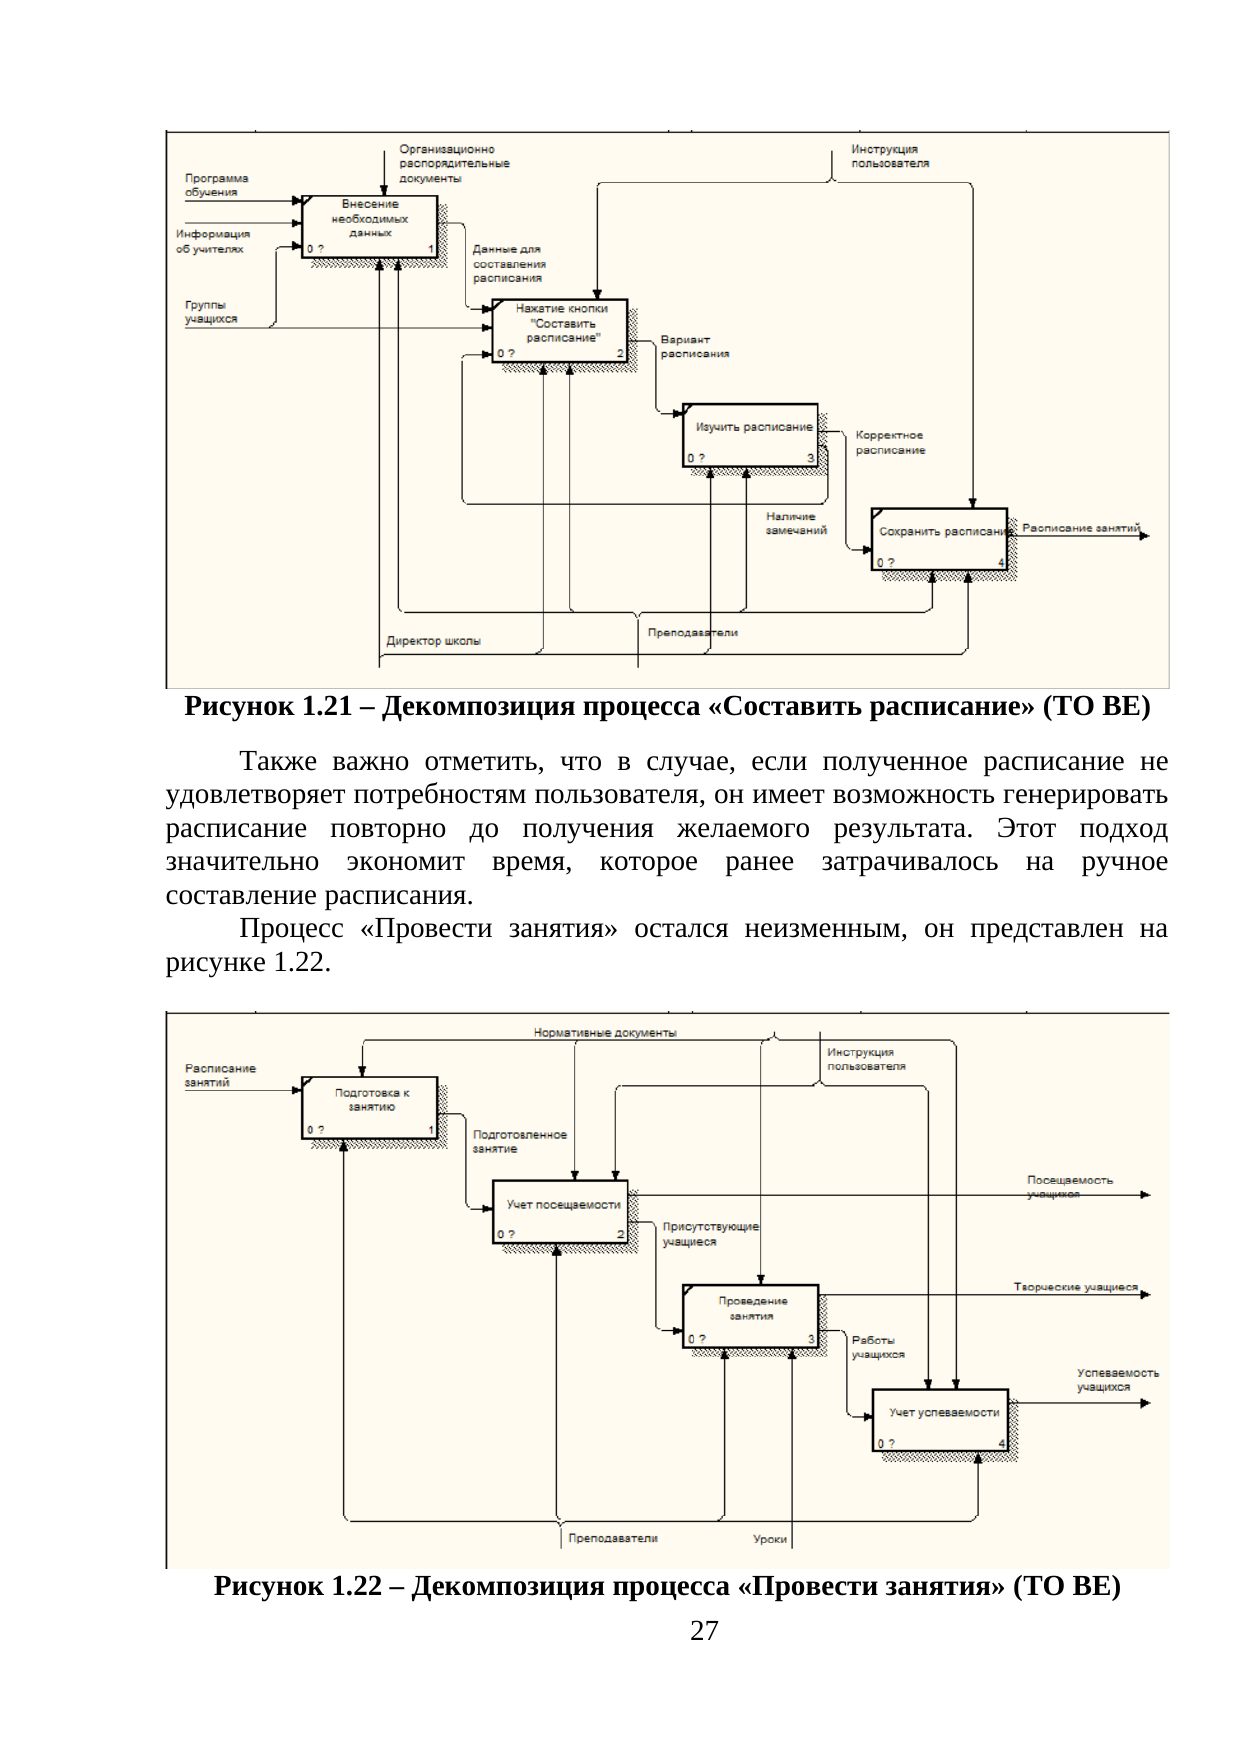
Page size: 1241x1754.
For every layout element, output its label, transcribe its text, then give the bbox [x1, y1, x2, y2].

text Также важно отметить, что в случае, если полученное расписание не удовлетворяет потребностям пользователя, он имеет возможность генерировать расписание повторно до получения желаемого результата. Этот подход значительно экономит время, которое ранее затрачивалось на ручное составление расписания. [165, 743, 1169, 911]
text Рисунок 1.21 – Декомпозиция процесса «Составить расписание» (TO BE) [165, 689, 1169, 722]
text Процесс «Провести занятия» остался неизменным, он представлен на рисунке 1.22. [165, 911, 1169, 978]
text Рисунок 1.22 – Декомпозиция процесса «Провести занятия» (TO BE) [165, 1569, 1169, 1602]
picture [165, 1011, 1170, 1569]
picture [165, 130, 1170, 689]
